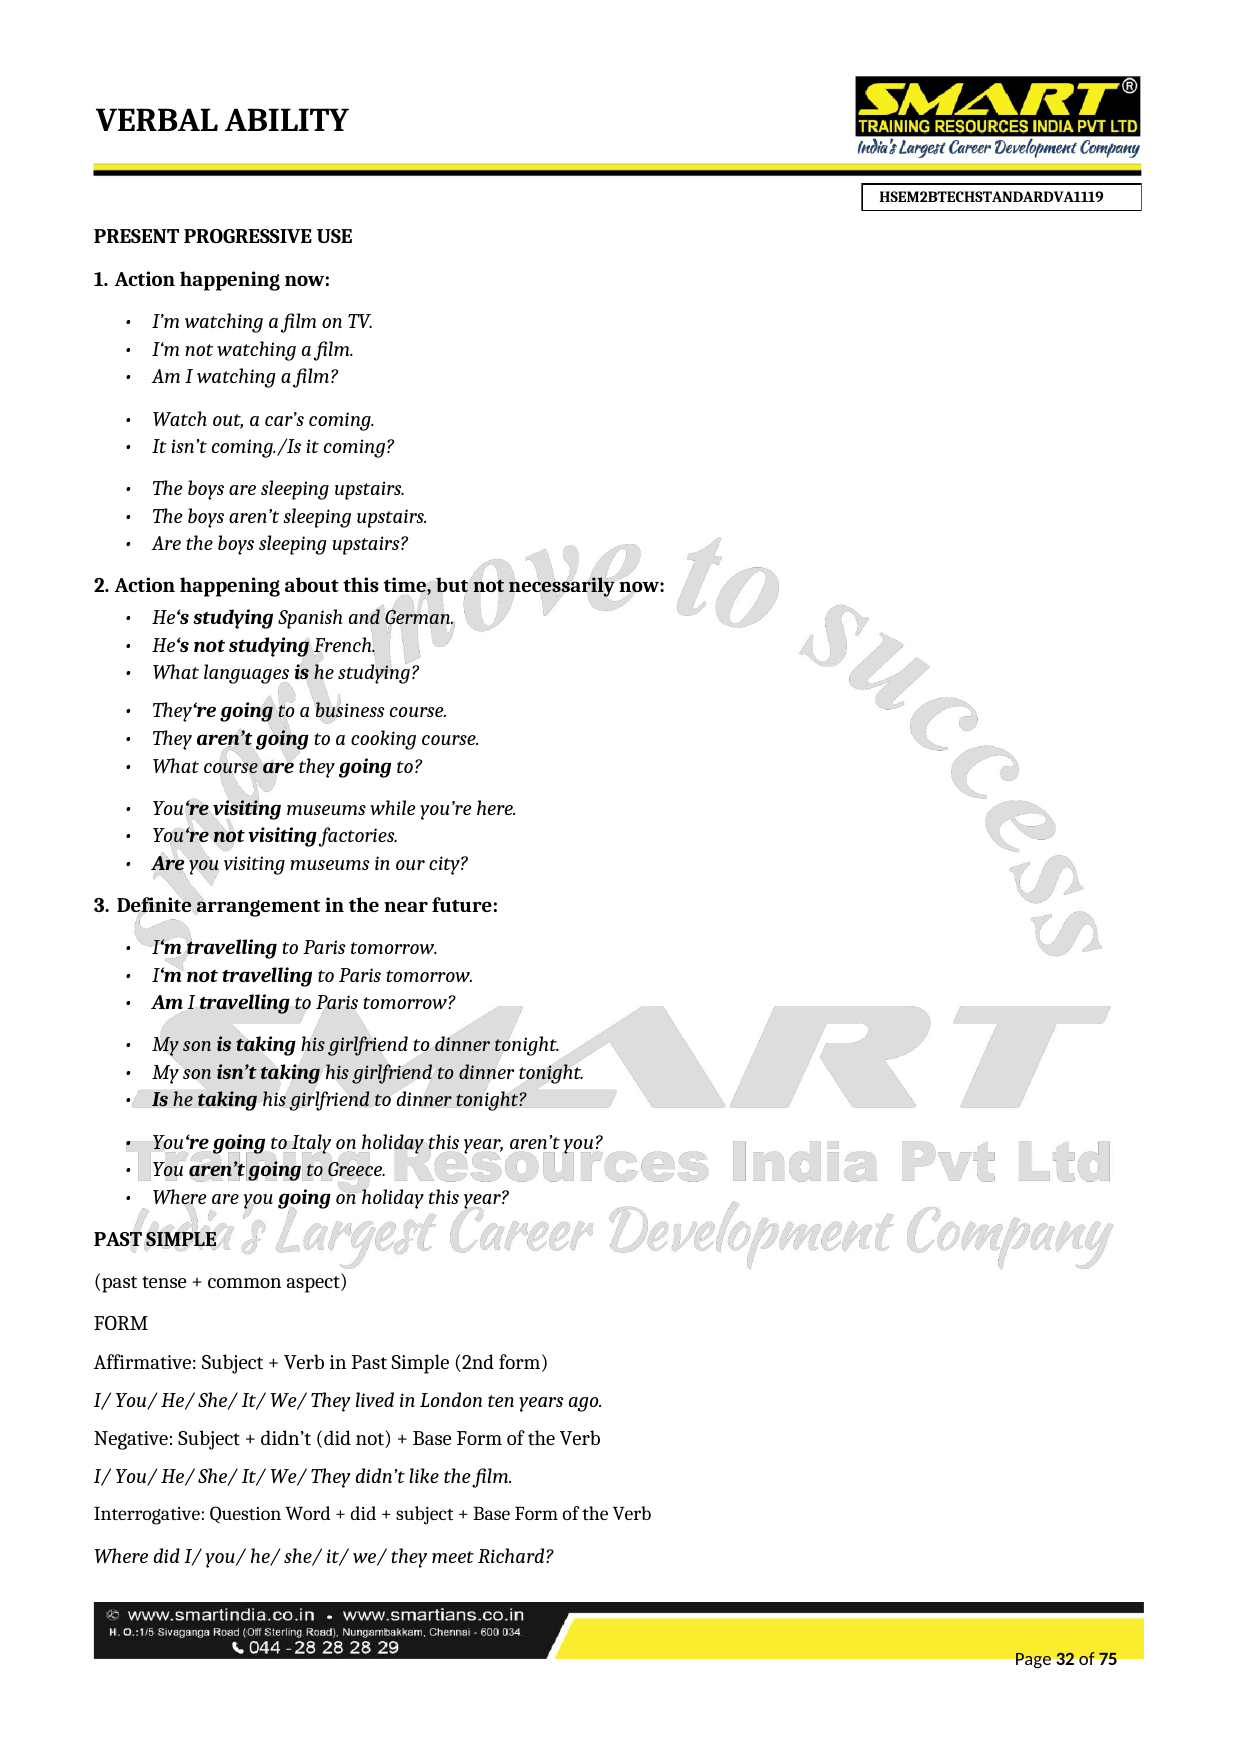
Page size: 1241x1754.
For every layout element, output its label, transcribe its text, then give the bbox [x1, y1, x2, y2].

list I’m watching a film on TV. [123, 310, 804, 334]
list I‘m not travelling to Paris tomorrow. [123, 963, 804, 987]
text PAST SIMPLE [94, 1228, 804, 1252]
text (past tense + common aspect) [94, 1270, 804, 1294]
list The boys aren’t sleeping upstairs. [123, 504, 804, 528]
text Affirmative: Subject + Verb in Past Simple (2nd form) [94, 1350, 804, 1374]
text Negative: Subject + didn’t (did not) + Base Form of the Verb [94, 1426, 804, 1450]
list He‘s not studying French. [123, 633, 804, 657]
text Where did I/ you/ he/ she/ it/ we/ they meet Richard? [94, 1544, 804, 1568]
text PRESENT PROGRESSIVE USE [94, 225, 804, 249]
list Action happening about this time, but not necessarily now: [94, 574, 804, 598]
list Definite arrangement in the near future: [94, 893, 804, 917]
picture [93, 1602, 1144, 1659]
list Are you visiting museums in our city? [123, 851, 804, 875]
list Is he taking his girlfriend to dinner tonight? [123, 1088, 804, 1112]
list I‘m travelling to Paris tomorrow. [123, 936, 804, 960]
list He‘s studying Spanish and German. [123, 606, 804, 630]
list Action happening now: [94, 267, 804, 291]
list You aren’t going to Greece. [123, 1158, 804, 1182]
list The boys are sleeping upstairs. [123, 477, 804, 501]
list You‘re visiting museums while you’re here. [123, 796, 804, 820]
text I/ You/ He/ She/ It/ We/ They didn’t like the film. [94, 1464, 804, 1488]
list You‘re not visiting factories. [123, 824, 804, 848]
text I/ You/ He/ She/ It/ We/ They lived in London ten years ago. [94, 1388, 804, 1412]
list They aren’t going to a cooking course. [123, 727, 804, 751]
list I‘m not watching a film. [123, 337, 804, 361]
list My son isn’t taking his girlfriend to dinner tonight. [123, 1061, 804, 1084]
text VERBAL ABILITY [96, 101, 804, 139]
list Where are you going on holiday this year? [123, 1186, 804, 1209]
list You‘re going to Italy on holiday this year, aren’t you? [123, 1130, 804, 1154]
text Interrogative: Question Word + did + subject + Base Form of the Verb [94, 1502, 804, 1525]
list It isn’t coming./Is it coming? [123, 435, 804, 459]
list What course are they going to? [123, 754, 804, 778]
text Page 32 of 75 [1014, 1647, 1133, 1669]
list Are the boys sleeping upstairs? [123, 532, 804, 556]
picture [80, 75, 1142, 182]
list Am I watching a film? [123, 365, 804, 389]
picture [94, 523, 1144, 1281]
list Am I travelling to Paris tomorrow? [123, 991, 804, 1015]
list What languages is he studying? [123, 661, 804, 685]
text FORM [94, 1312, 804, 1336]
list Watch out, a car’s coming. [123, 407, 804, 431]
list They‘re going to a business course. [123, 699, 804, 723]
text HSEM2BTECHSTANDARDVA1119 [879, 189, 1133, 207]
list My son is taking his girlfriend to dinner tonight. [123, 1033, 804, 1057]
picture [861, 183, 1142, 211]
